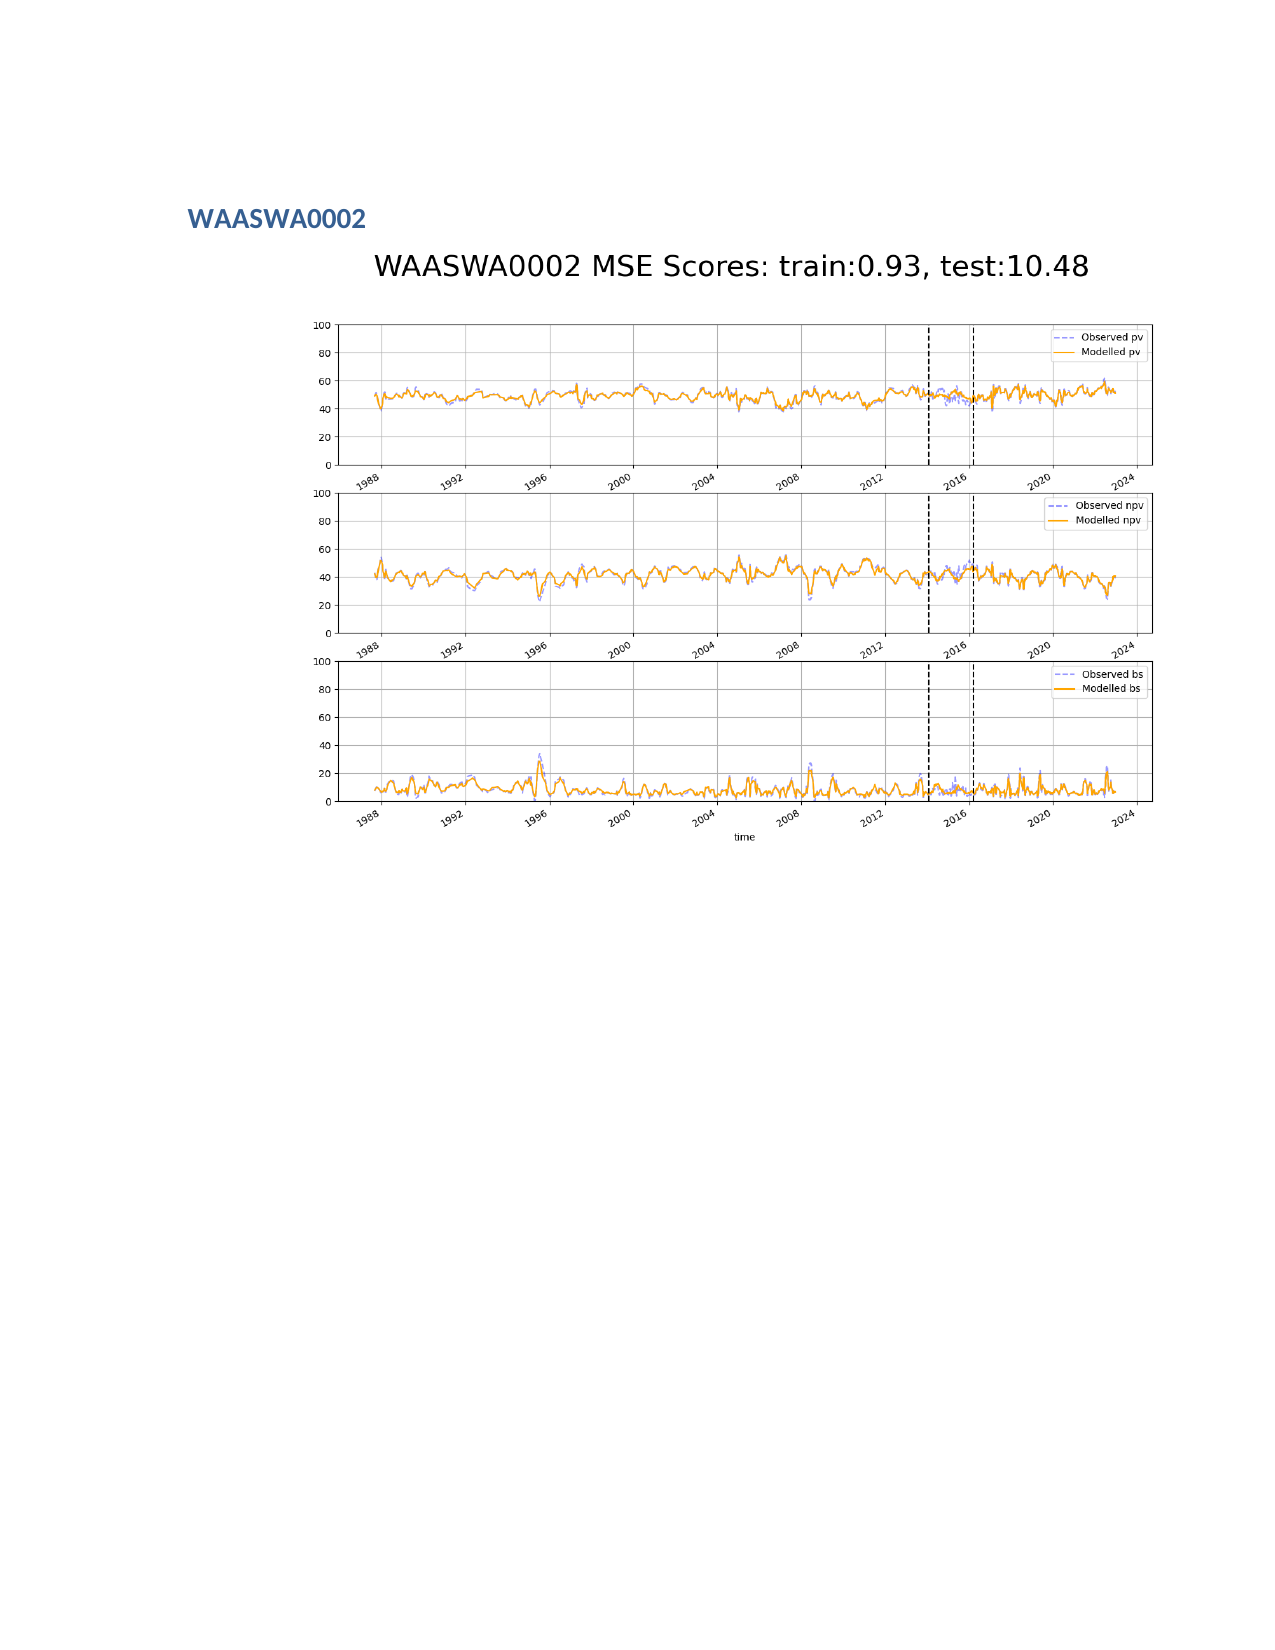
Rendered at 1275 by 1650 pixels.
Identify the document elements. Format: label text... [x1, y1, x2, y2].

picture [206, 241, 1257, 941]
subtitle WAASWA0002 [187, 200, 1087, 236]
